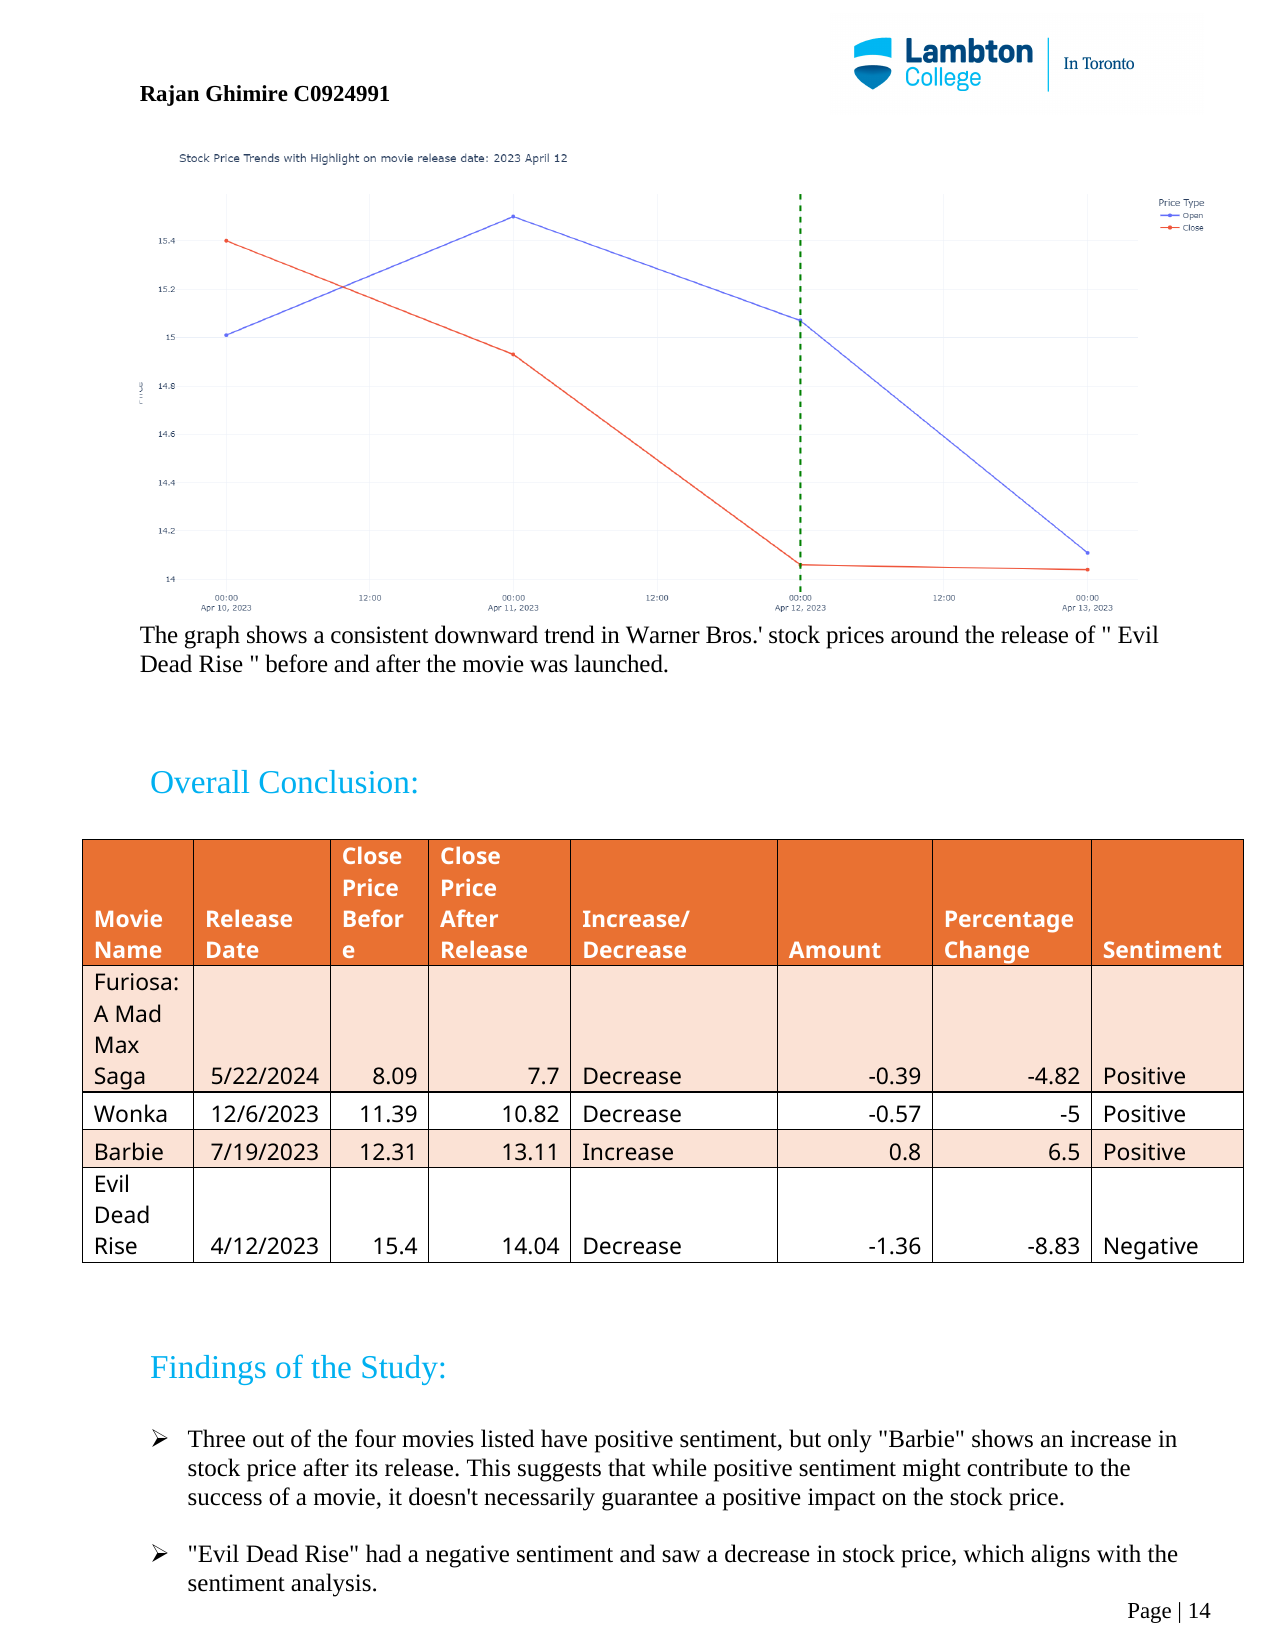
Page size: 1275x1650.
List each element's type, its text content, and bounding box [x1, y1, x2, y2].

picture [139, 141, 1211, 620]
subtitle Findings of the Study: [150, 1348, 1210, 1386]
table_cell 12/6/2023 [194, 1093, 330, 1129]
table_cell 11.39 [331, 1093, 428, 1129]
table_cell 10.82 [429, 1093, 570, 1129]
table_header Increase/Decrease [571, 840, 777, 965]
table_cell 12.31 [331, 1130, 428, 1167]
table_cell Furiosa: A Mad Max Saga [83, 966, 193, 1091]
table_cell Negative [1092, 1168, 1243, 1262]
table_cell Positive [1092, 1130, 1243, 1167]
table_cell 5/22/2024 [194, 966, 330, 1091]
table_cell -0.57 [778, 1093, 932, 1129]
table_header Release Date [194, 840, 330, 965]
table_cell Decrease [571, 1093, 777, 1129]
table_cell 13.11 [429, 1130, 570, 1167]
table_cell 0.8 [778, 1130, 932, 1167]
picture [830, 13, 1205, 115]
table_header Close Price After Release [429, 840, 570, 965]
subtitle Overall Conclusion: [150, 763, 1210, 801]
table_header Close Price Before [331, 840, 428, 965]
table_cell 6.5 [933, 1130, 1091, 1167]
table_cell Increase [571, 1130, 777, 1167]
subtitle Three out of the four movies listed have positive sentiment, but only "Barbie" shows an increase in stock price after its release. This suggests that while positive sentiment might contribute to the success of a movie, it doesn't necessarily guarantee a positive impact on the stock price. [150, 1424, 1210, 1511]
table_cell Wonka [83, 1093, 193, 1129]
table_cell -1.36 [778, 1168, 932, 1262]
table_header Percentage Change [933, 840, 1091, 965]
table_cell Evil Dead Rise [83, 1168, 193, 1262]
table_cell 8.09 [331, 966, 428, 1091]
table_cell 14.04 [429, 1168, 570, 1262]
subtitle The graph shows a consistent downward trend in Warner Bros.' stock prices around the release of " Evil Dead Rise " before and after the movie was launched. [139, 620, 1210, 677]
table_cell 15.4 [331, 1168, 428, 1262]
table_cell 7.7 [429, 966, 570, 1091]
subtitle "Evil Dead Rise" had a negative sentiment and saw a decrease in stock price, which aligns with the sentiment analysis. [150, 1539, 1210, 1597]
table_cell Positive [1092, 1093, 1243, 1129]
table_cell 7/19/2023 [194, 1130, 330, 1167]
table_header Sentiment [1092, 840, 1243, 965]
table_cell -0.39 [778, 966, 932, 1091]
table_cell Positive [1092, 966, 1243, 1091]
table_cell -5 [933, 1093, 1091, 1129]
table_cell Decrease [571, 1168, 777, 1262]
table_header Amount [778, 840, 932, 965]
table_cell 4/12/2023 [194, 1168, 330, 1262]
table_cell Barbie [83, 1130, 193, 1167]
table_header Movie Name [83, 840, 193, 965]
table_cell -4.82 [933, 966, 1091, 1091]
table_cell Decrease [571, 966, 777, 1091]
table_cell -8.83 [933, 1168, 1091, 1262]
